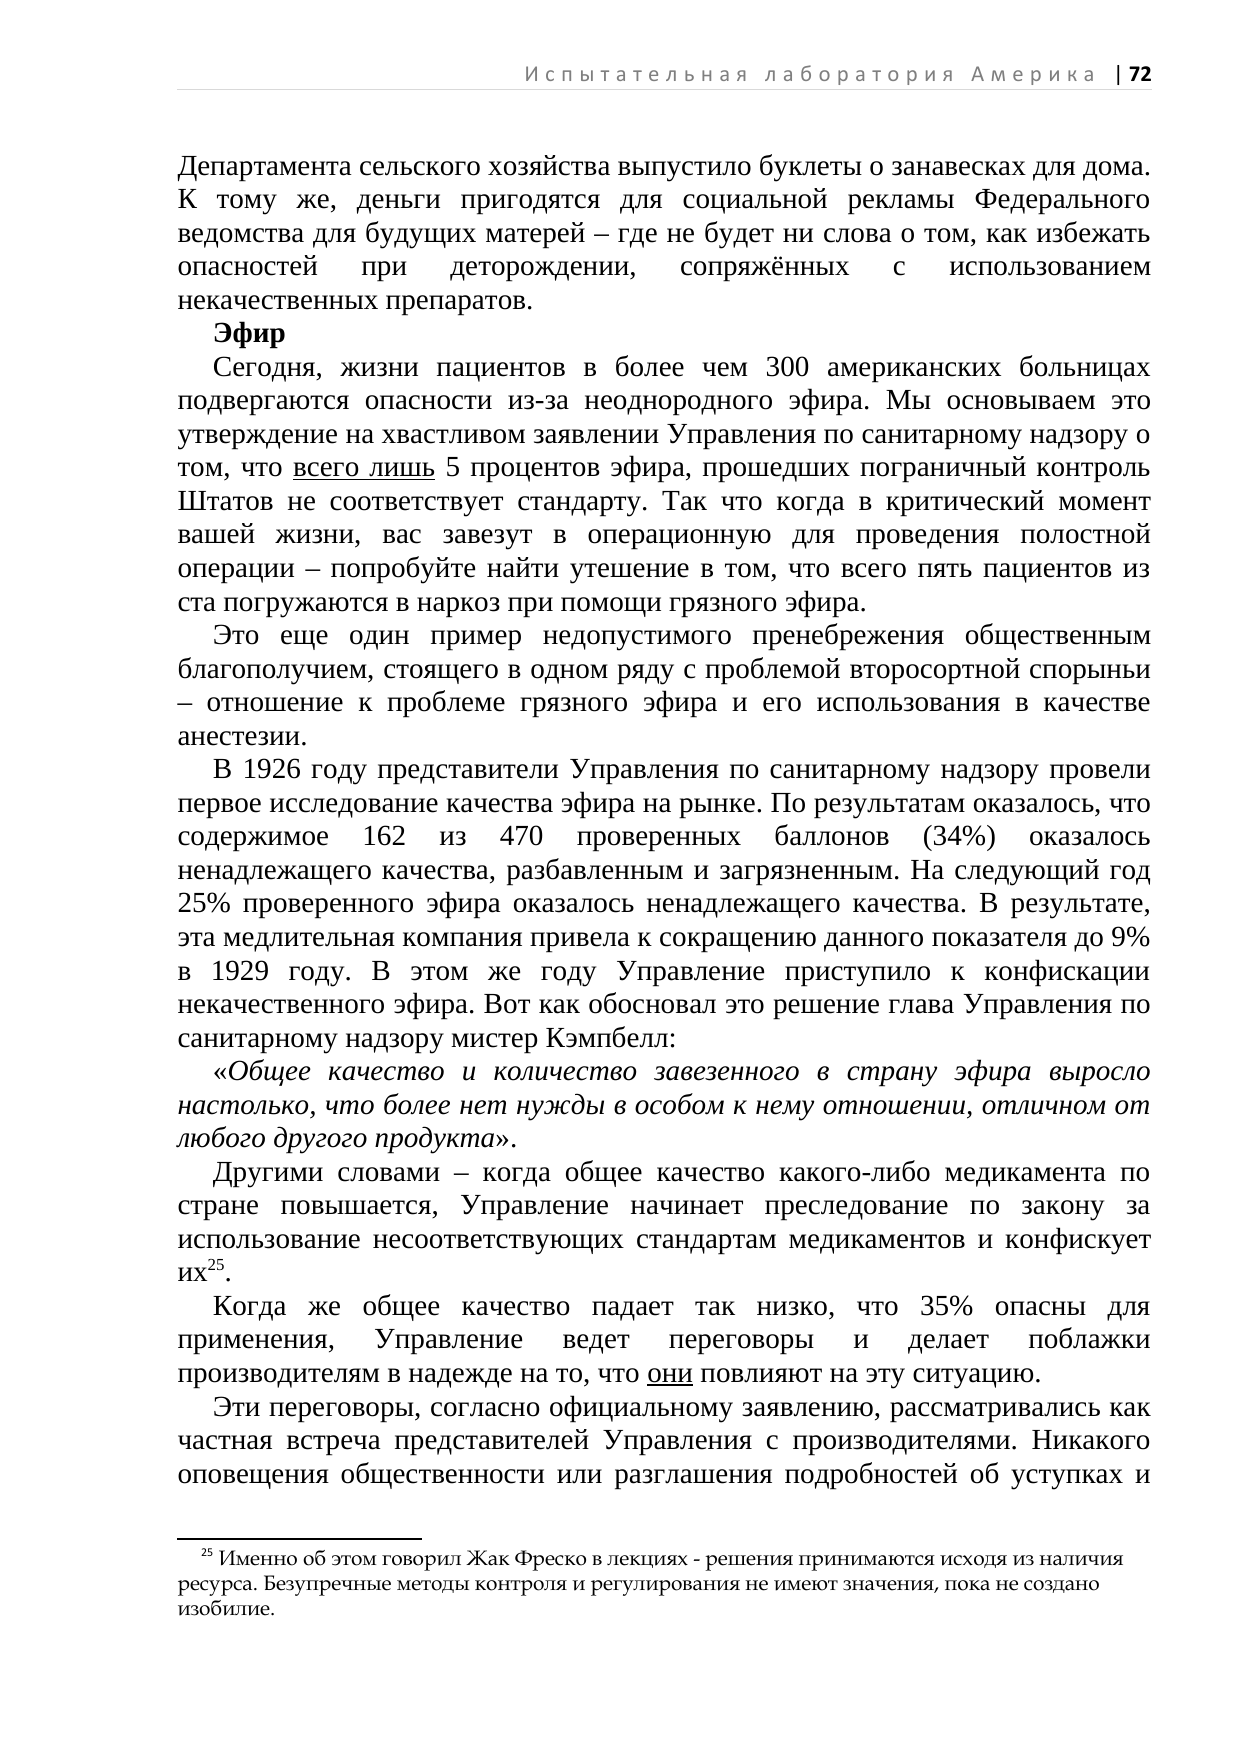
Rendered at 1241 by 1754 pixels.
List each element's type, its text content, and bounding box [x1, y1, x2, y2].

text Когда же общее качество падает так низко, что 35% опасны для применения, Управление ведет переговоры и делает поблажки производителям в надежде на то, что они повлияют на эту ситуацию. [177, 1288, 1152, 1389]
text «Общее качество и количество завезенного в страну эфира выросло настолько, что более нет нужды в особом к нему отношении, отличном от любого другого продукта». [177, 1053, 1152, 1154]
text В 1926 году представители Управления по санитарному надзору провели первое исследование качества эфира на рынке. По результатам оказалось, что содержимое 162 из 470 проверенных баллонов (34%) оказалось ненадлежащего качества, разбавленным и загрязненным. На следующий год 25% проверенного эфира оказалось ненадлежащего качества. В результате, эта медлительная компания привела к сокращению данного показателя до 9% в 1929 году. В этом же году Управление приступило к конфискации некачественного эфира. Вот как обосновал это решение глава Управления по санитарному надзору мистер Кэмпбелл: [177, 751, 1152, 1053]
text Сегодня, жизни пациентов в более чем 300 американских больницах подвергаются опасности из-за неоднородного эфира. Мы основываем это утверждение на хвастливом заявлении Управления по санитарному надзору о том, что всего лишь 5 процентов эфира, прошедших пограничный контроль Штатов не соответствует стандарту. Так что когда в критический момент вашей жизни, вас завезут в операционную для проведения полостной операции – попробуйте найти утешение в том, что всего пять пациентов из ста погружаются в наркоз при помощи грязного эфира. [177, 349, 1152, 617]
text Другими словами – когда общее качество какого-либо медикамента по стране повышается, Управление начинает преследование по закону за использование несоответствующих стандартам медикаментов и конфискует их. [177, 1154, 1152, 1288]
text Эфир [177, 315, 1152, 349]
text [177, 148, 1152, 315]
text Это еще один пример недопустимого пренебрежения общественным благополучием, стоящего в одном ряду с проблемой второсортной спорыньи – отношение к проблеме грязного эфира и его использования в качестве анестезии. [177, 617, 1152, 751]
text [177, 1389, 1152, 1489]
